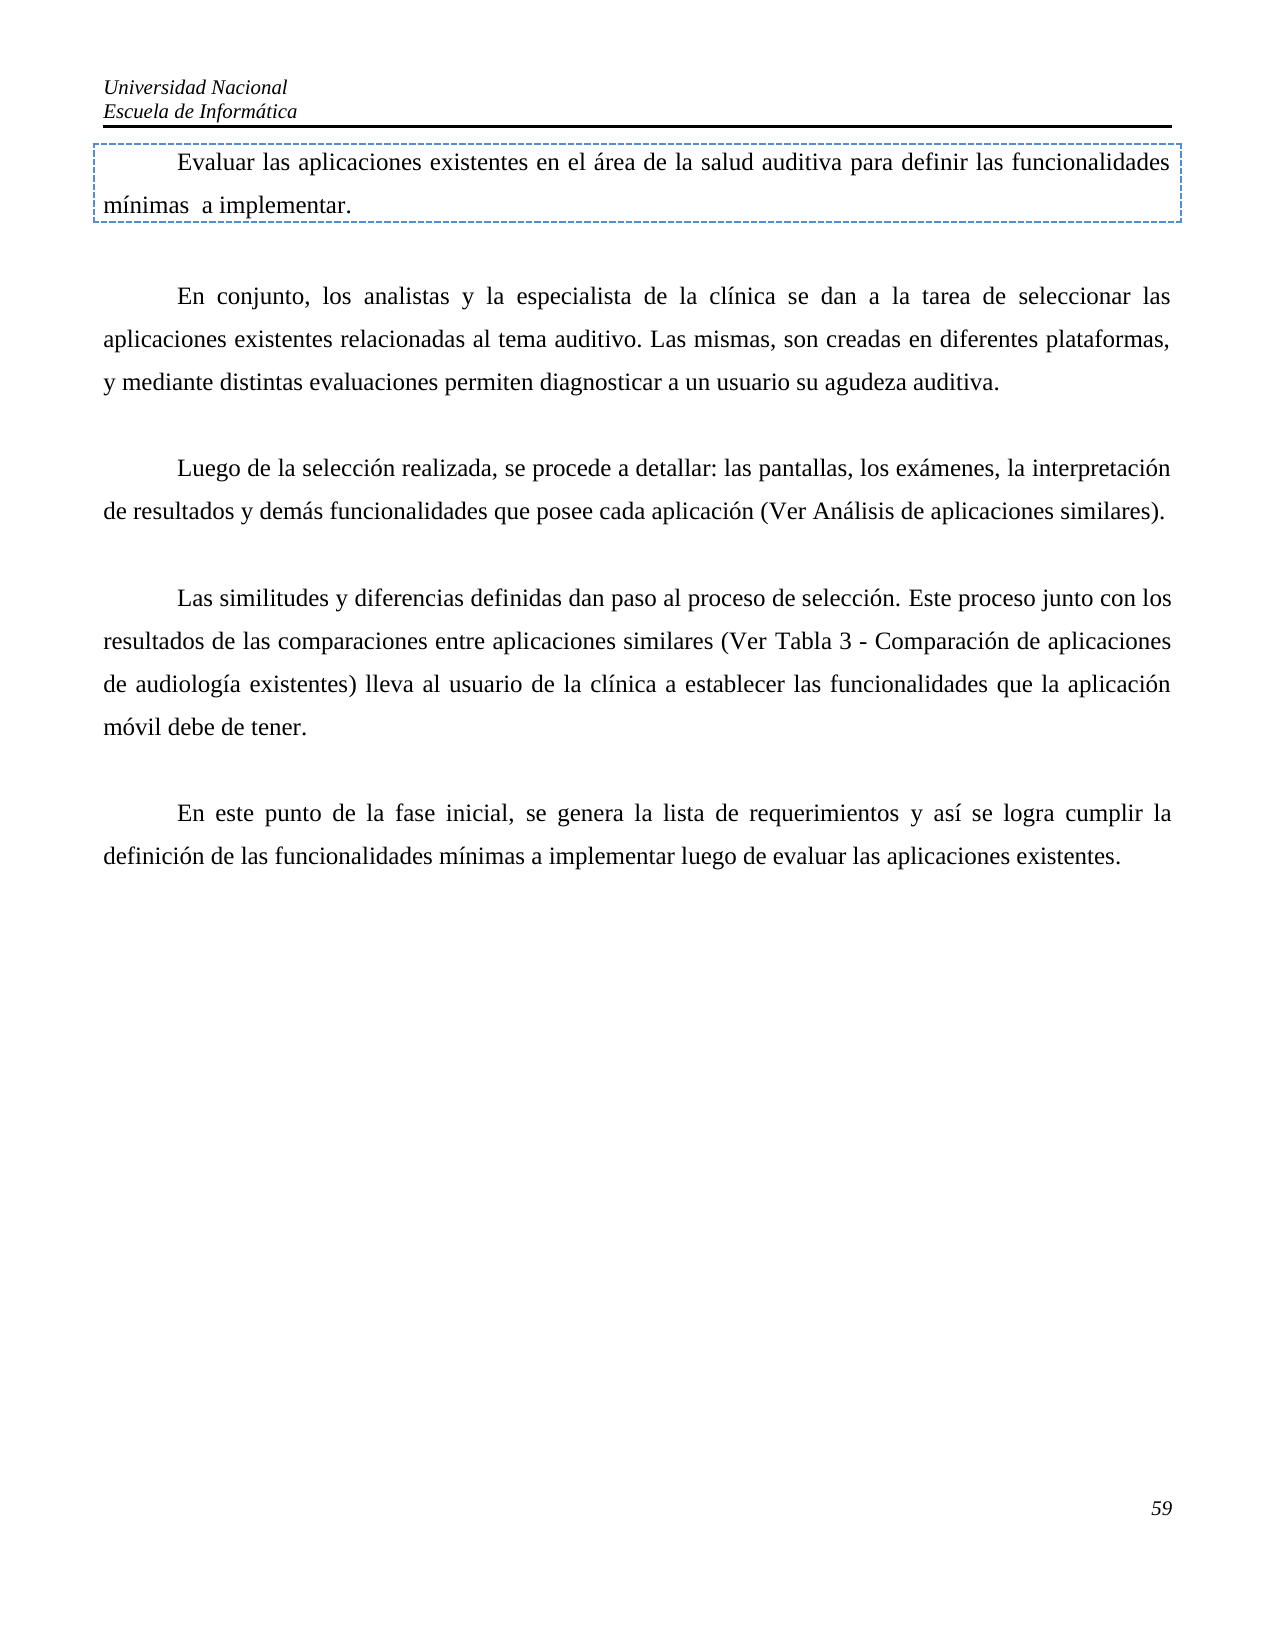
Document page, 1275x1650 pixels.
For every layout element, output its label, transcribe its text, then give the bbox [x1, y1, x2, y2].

text En conjunto, los analistas y la especialista de la clínica se dan a la tarea de seleccionar las aplicaciones existentes relacionadas al tema auditivo. Las mismas, son creadas en diferentes plataformas, y mediante distintas evaluaciones permiten diagnosticar a un usuario su agudeza auditiva. [103, 281, 1172, 396]
text Evaluar las aplicaciones existentes en el área de la salud auditiva para definir las funcionalidades mínimas a implementar. [93, 143, 1182, 223]
text Luego de la selección realizada, se procede a detallar: las pantallas, los exámenes, la interpretación de resultados y demás funcionalidades que posee cada aplicación (Ver Análisis de aplicaciones similares). [103, 453, 1172, 525]
text En este punto de la fase inicial, se genera la lista de requerimientos y así se logra cumplir la definición de las funcionalidades mínimas a implementar luego de evaluar las aplicaciones existentes. [103, 798, 1172, 870]
text Las similitudes y diferencias definidas dan paso al proceso de selección. Este proceso junto con los resultados de las comparaciones entre aplicaciones similares (Ver Tabla 3 - Comparación de aplicaciones de audiología existentes) lleva al usuario de la clínica a establecer las funcionalidades que la aplicación móvil debe de tener. [103, 583, 1172, 741]
